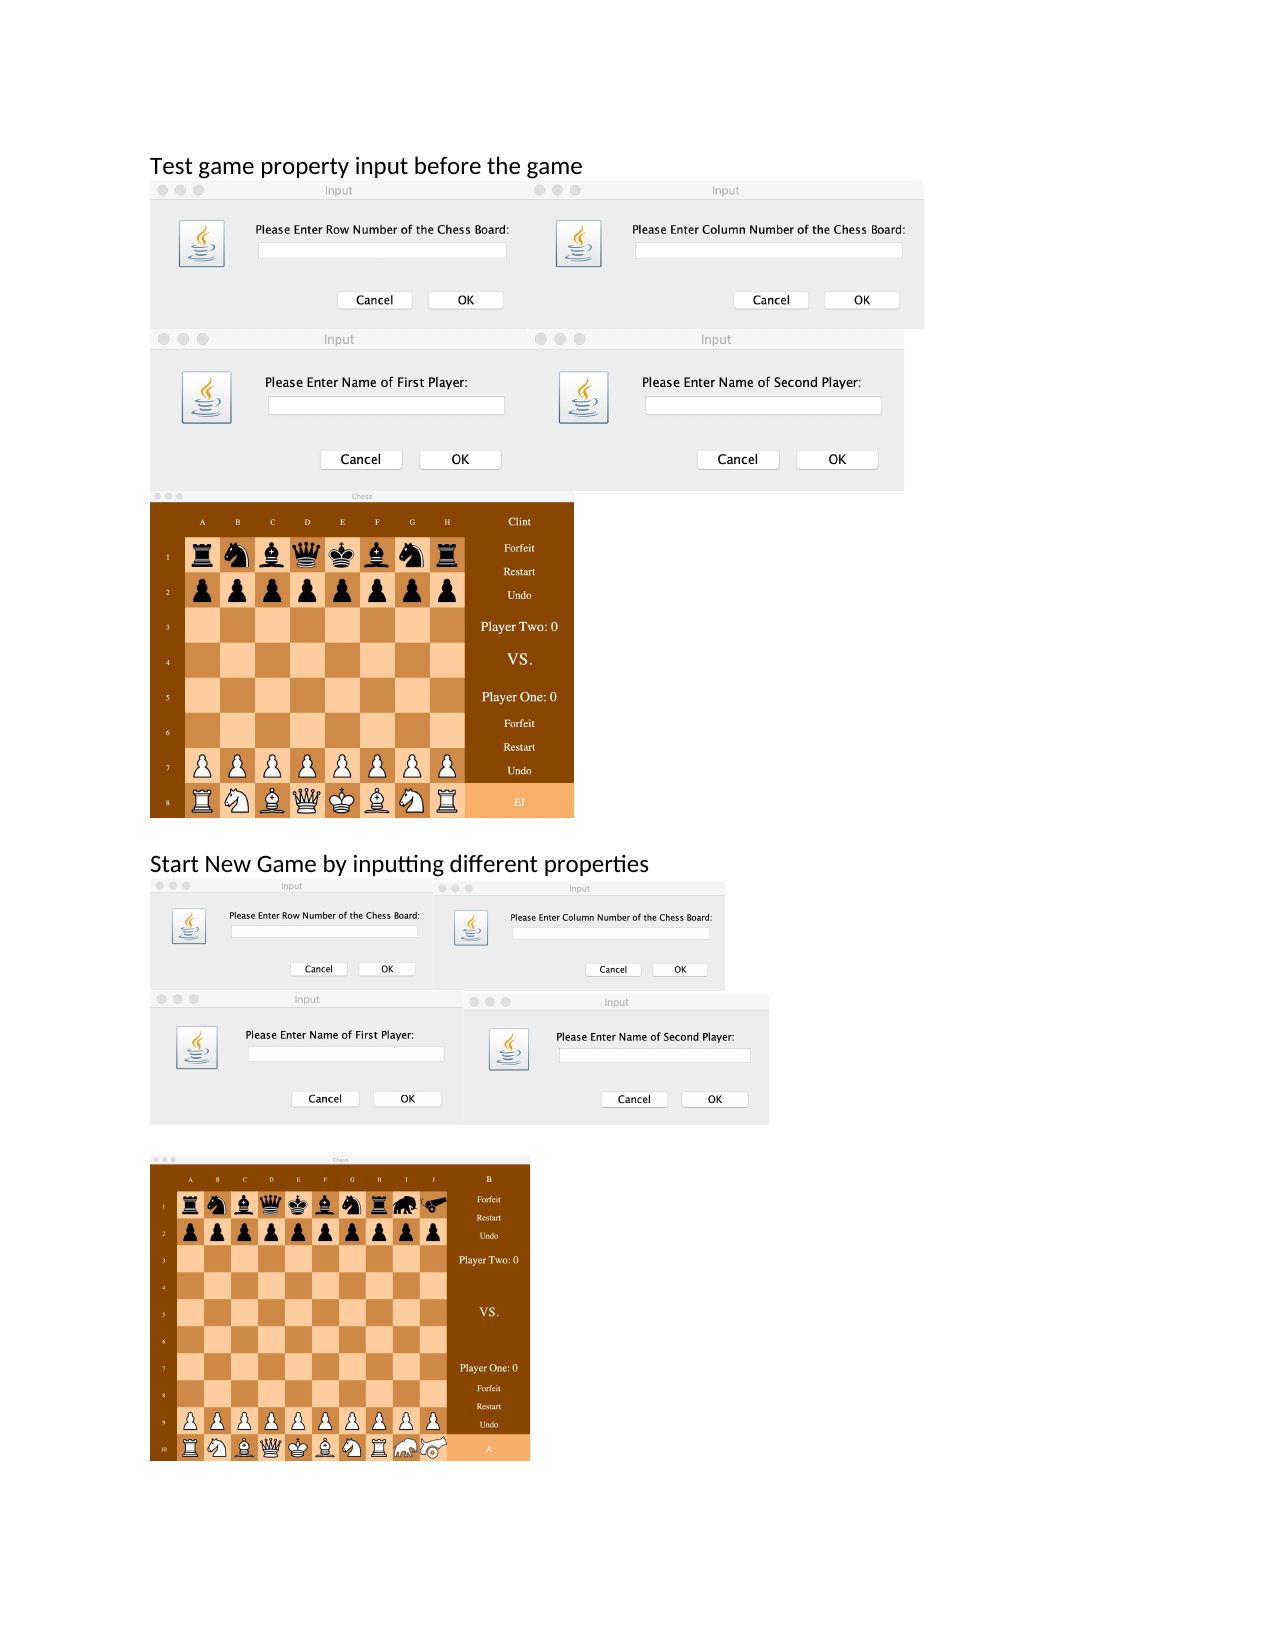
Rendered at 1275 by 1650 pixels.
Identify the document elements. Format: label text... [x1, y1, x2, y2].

text Start New Game by inputting different properties [150, 848, 1125, 879]
picture [150, 1155, 530, 1461]
text Test game property input before the game [150, 150, 1125, 181]
picture [150, 878, 770, 1125]
picture [150, 180, 924, 818]
